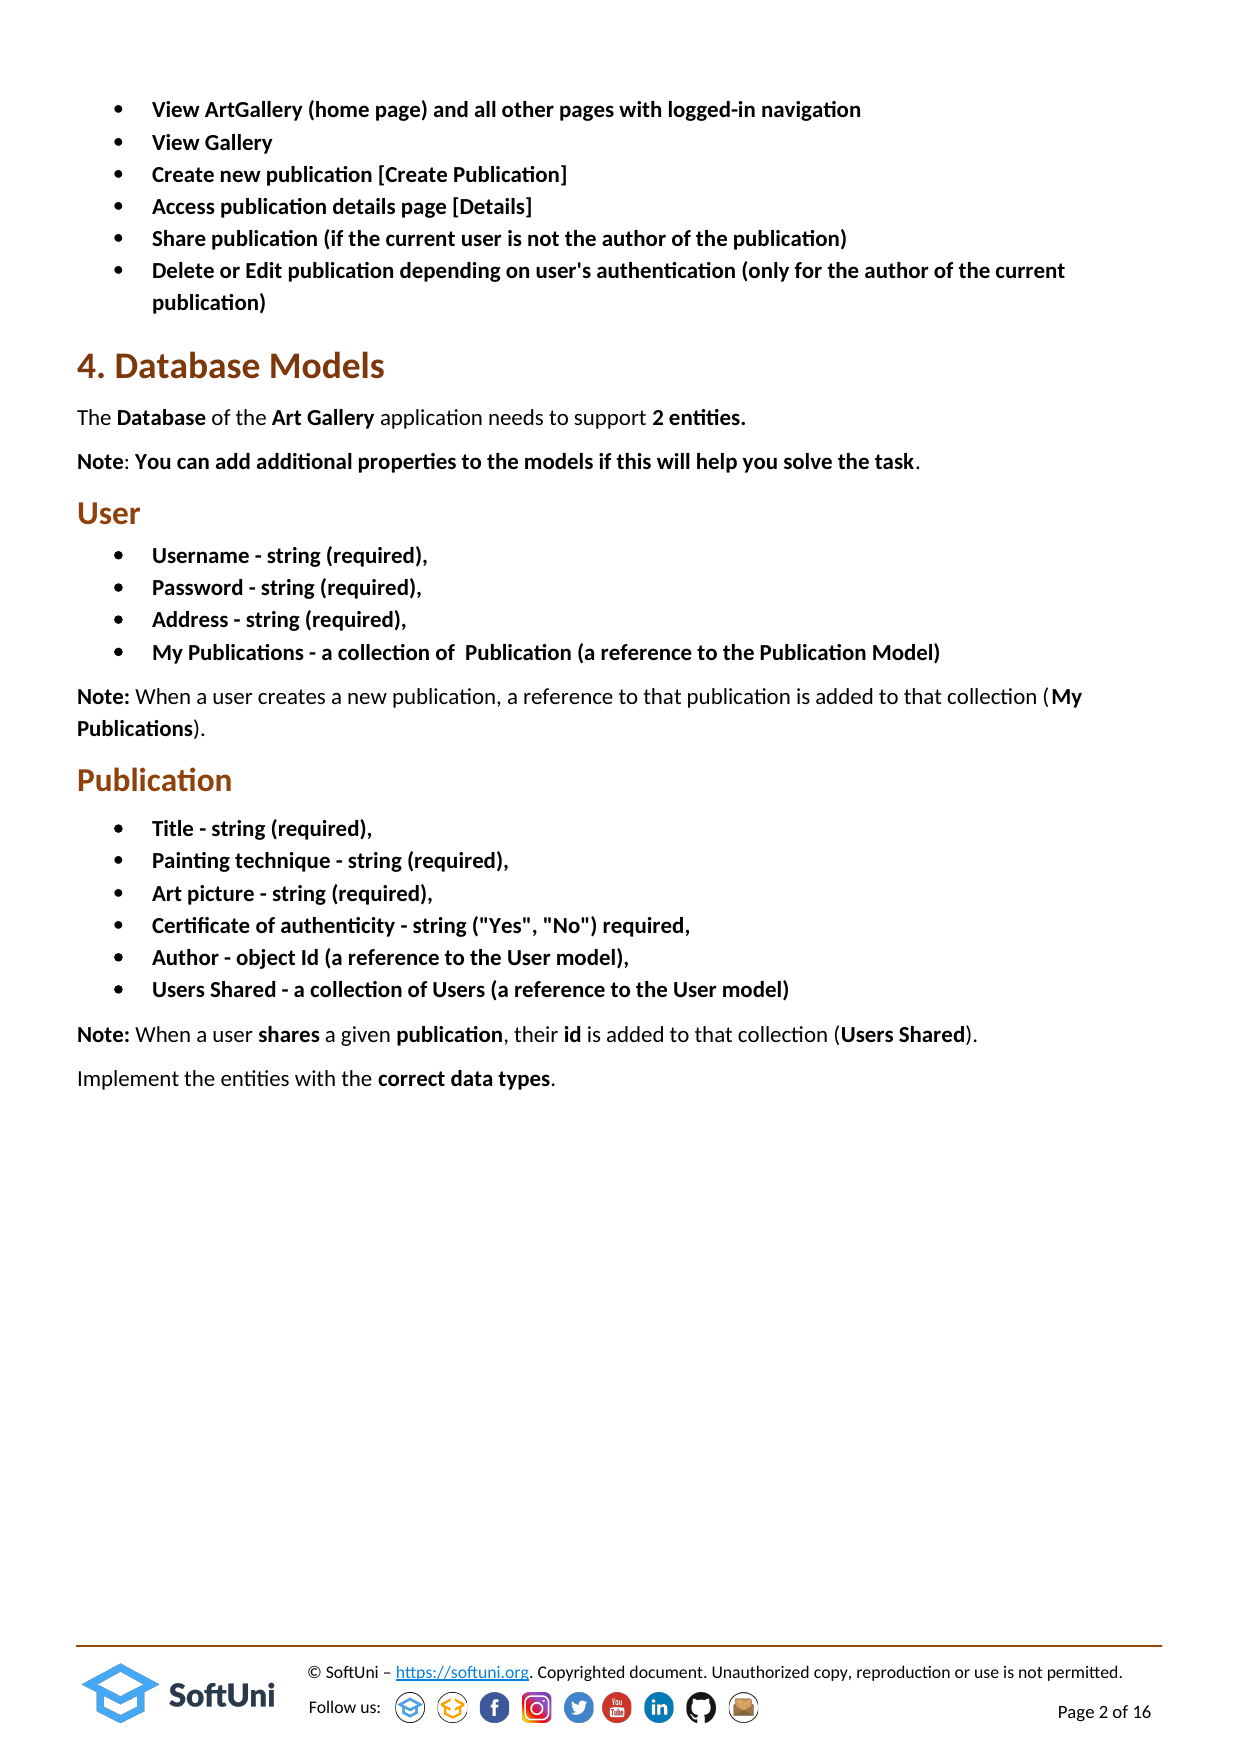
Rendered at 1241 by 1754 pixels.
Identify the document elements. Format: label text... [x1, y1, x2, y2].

text Note: When a user creates a new publication, a reference to that publication is added to that collection (My Publications). [77, 682, 1163, 742]
list View Gallery [114, 128, 1163, 156]
picture [437, 1692, 468, 1723]
subtitle Publication [77, 759, 1163, 800]
picture [522, 1692, 552, 1723]
text The Database of the Art Gallery application needs to support 2 entities. [77, 403, 1163, 431]
list View ArtGallery (home page) and all other pages with logged-in navigation [114, 95, 1163, 123]
list Username - string (required), [114, 541, 1163, 569]
picture [75, 1658, 281, 1729]
picture [728, 1692, 759, 1723]
list Certificate of authenticity - string ("Yes", "No") required, [114, 911, 1163, 939]
list Share publication (if the current user is not the author of the publication) [114, 224, 1163, 252]
picture [564, 1692, 594, 1723]
picture [658, 1705, 667, 1714]
picture [665, 1714, 674, 1723]
list Create new publication [Create Publication] [114, 160, 1163, 188]
picture [644, 1692, 653, 1701]
picture [665, 1692, 674, 1701]
picture [644, 1714, 653, 1723]
list Art picture - string (required), [114, 879, 1163, 907]
list Painting technique - string (required), [114, 846, 1163, 874]
text Note: You can add additional properties to the models if this will help you solve the task. [77, 447, 1163, 475]
picture [686, 1692, 716, 1723]
list Access publication details page [Details] [114, 192, 1163, 220]
list Password - string (required), [114, 573, 1163, 601]
picture [479, 1692, 510, 1723]
text Note: When a user shares a given publication, their id is added to that collection (Users Shared). [77, 1020, 1163, 1048]
subtitle Database Models [77, 342, 1163, 387]
list Users Shared - a collection of Users (a reference to the User model) [114, 975, 1163, 1003]
list Title - string (required), [114, 814, 1163, 842]
list Author - object Id (a reference to the User model), [114, 943, 1163, 971]
picture [602, 1692, 632, 1723]
list Delete or Edit publication depending on user's authentication (only for the author of the current publication) [114, 256, 1163, 317]
subtitle User [77, 492, 1163, 533]
text Implement the entities with the correct data types. [77, 1064, 1163, 1093]
list Address - string (required), [114, 605, 1163, 633]
list My Publications - a collection of Publication (a reference to the Publication Model) [114, 638, 1163, 666]
picture [395, 1692, 425, 1723]
